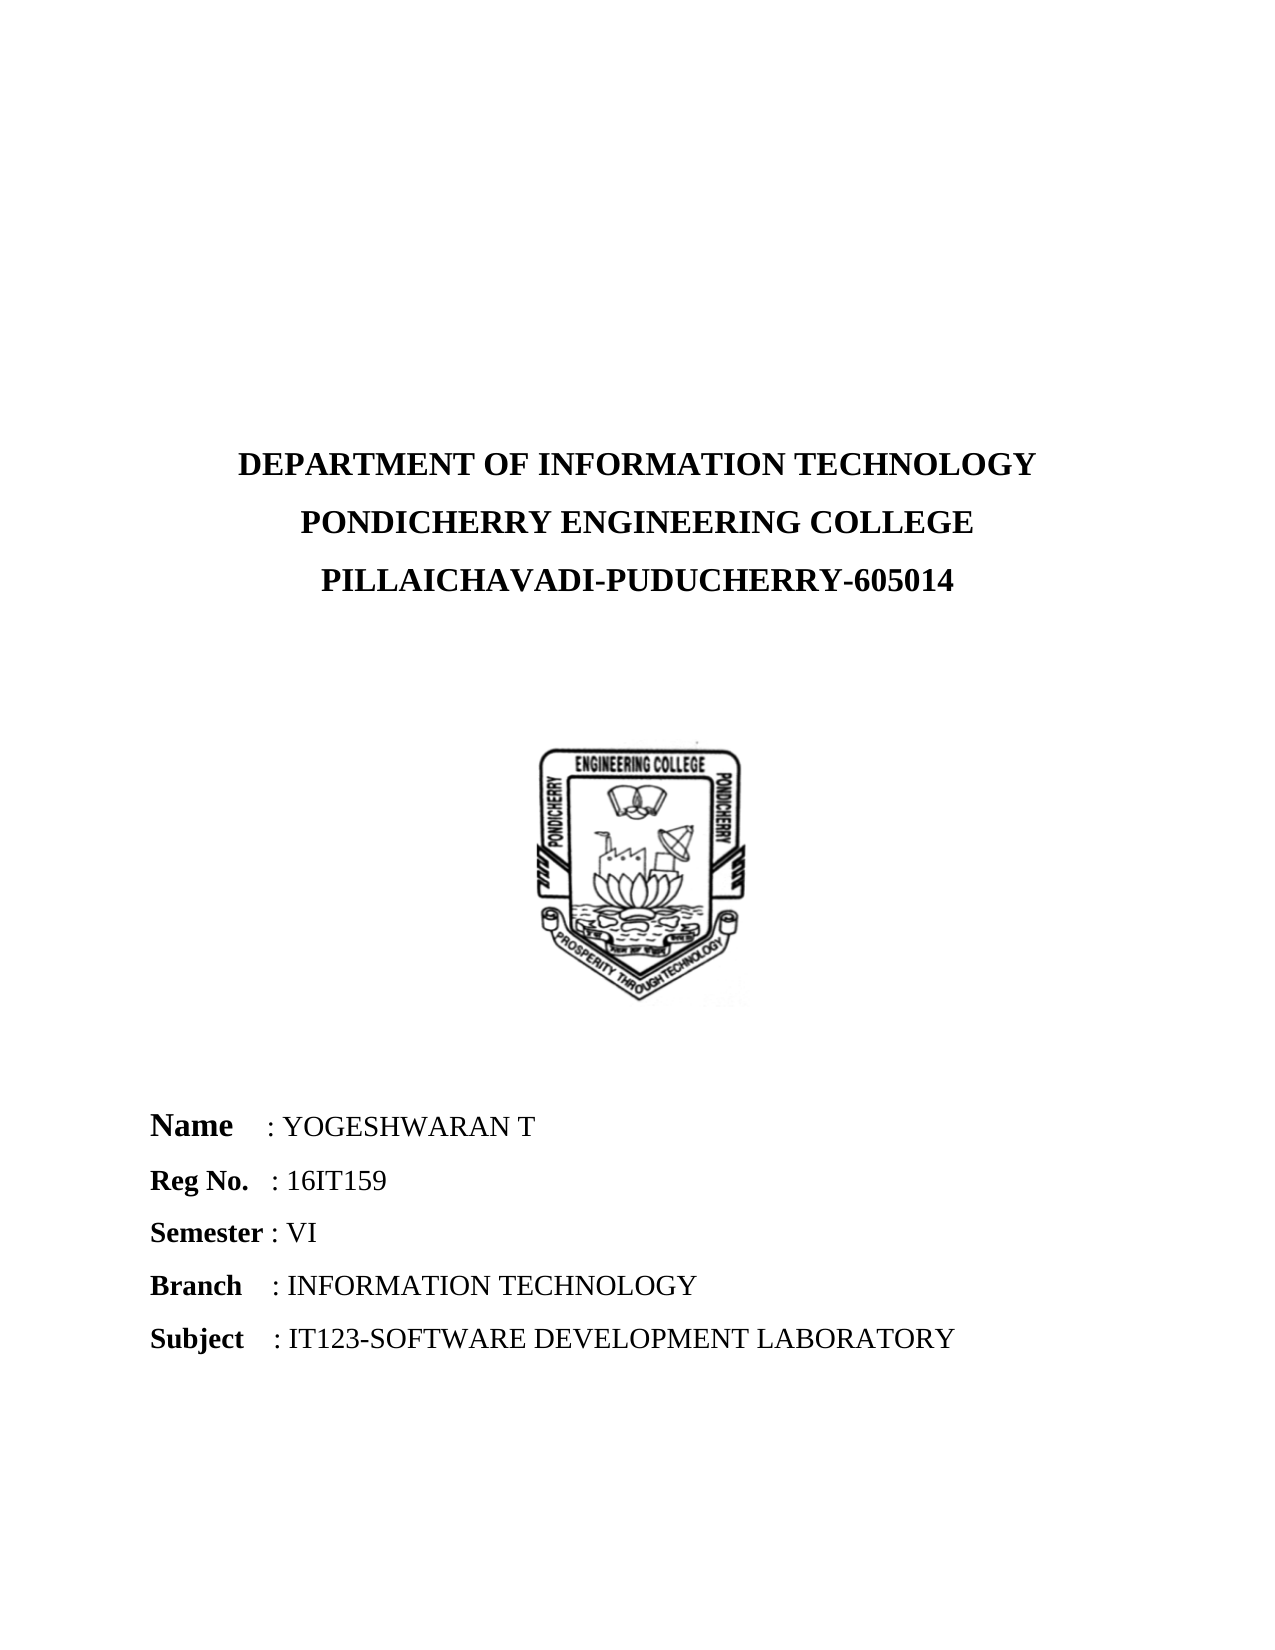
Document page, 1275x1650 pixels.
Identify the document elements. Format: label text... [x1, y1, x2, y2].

text DEPARTMENT OF INFORMATION TECHNOLOGY [150, 444, 1125, 482]
text PONDICHERRY ENGINEERING COLLEGE [150, 502, 1125, 541]
text Reg No. : 16IT159 [150, 1163, 1125, 1196]
text Subject : IT123-SOFTWARE DEVELOPMENT LABORATORY [150, 1321, 1125, 1355]
text Name : YOGESHWARAN T [150, 1105, 1125, 1143]
picture [487, 719, 794, 1029]
text PILLAICHAVADI-PUDUCHERRY-605014 [150, 560, 1125, 598]
text Branch : INFORMATION TECHNOLOGY [150, 1268, 1125, 1302]
text Semester : VI [150, 1216, 1125, 1249]
